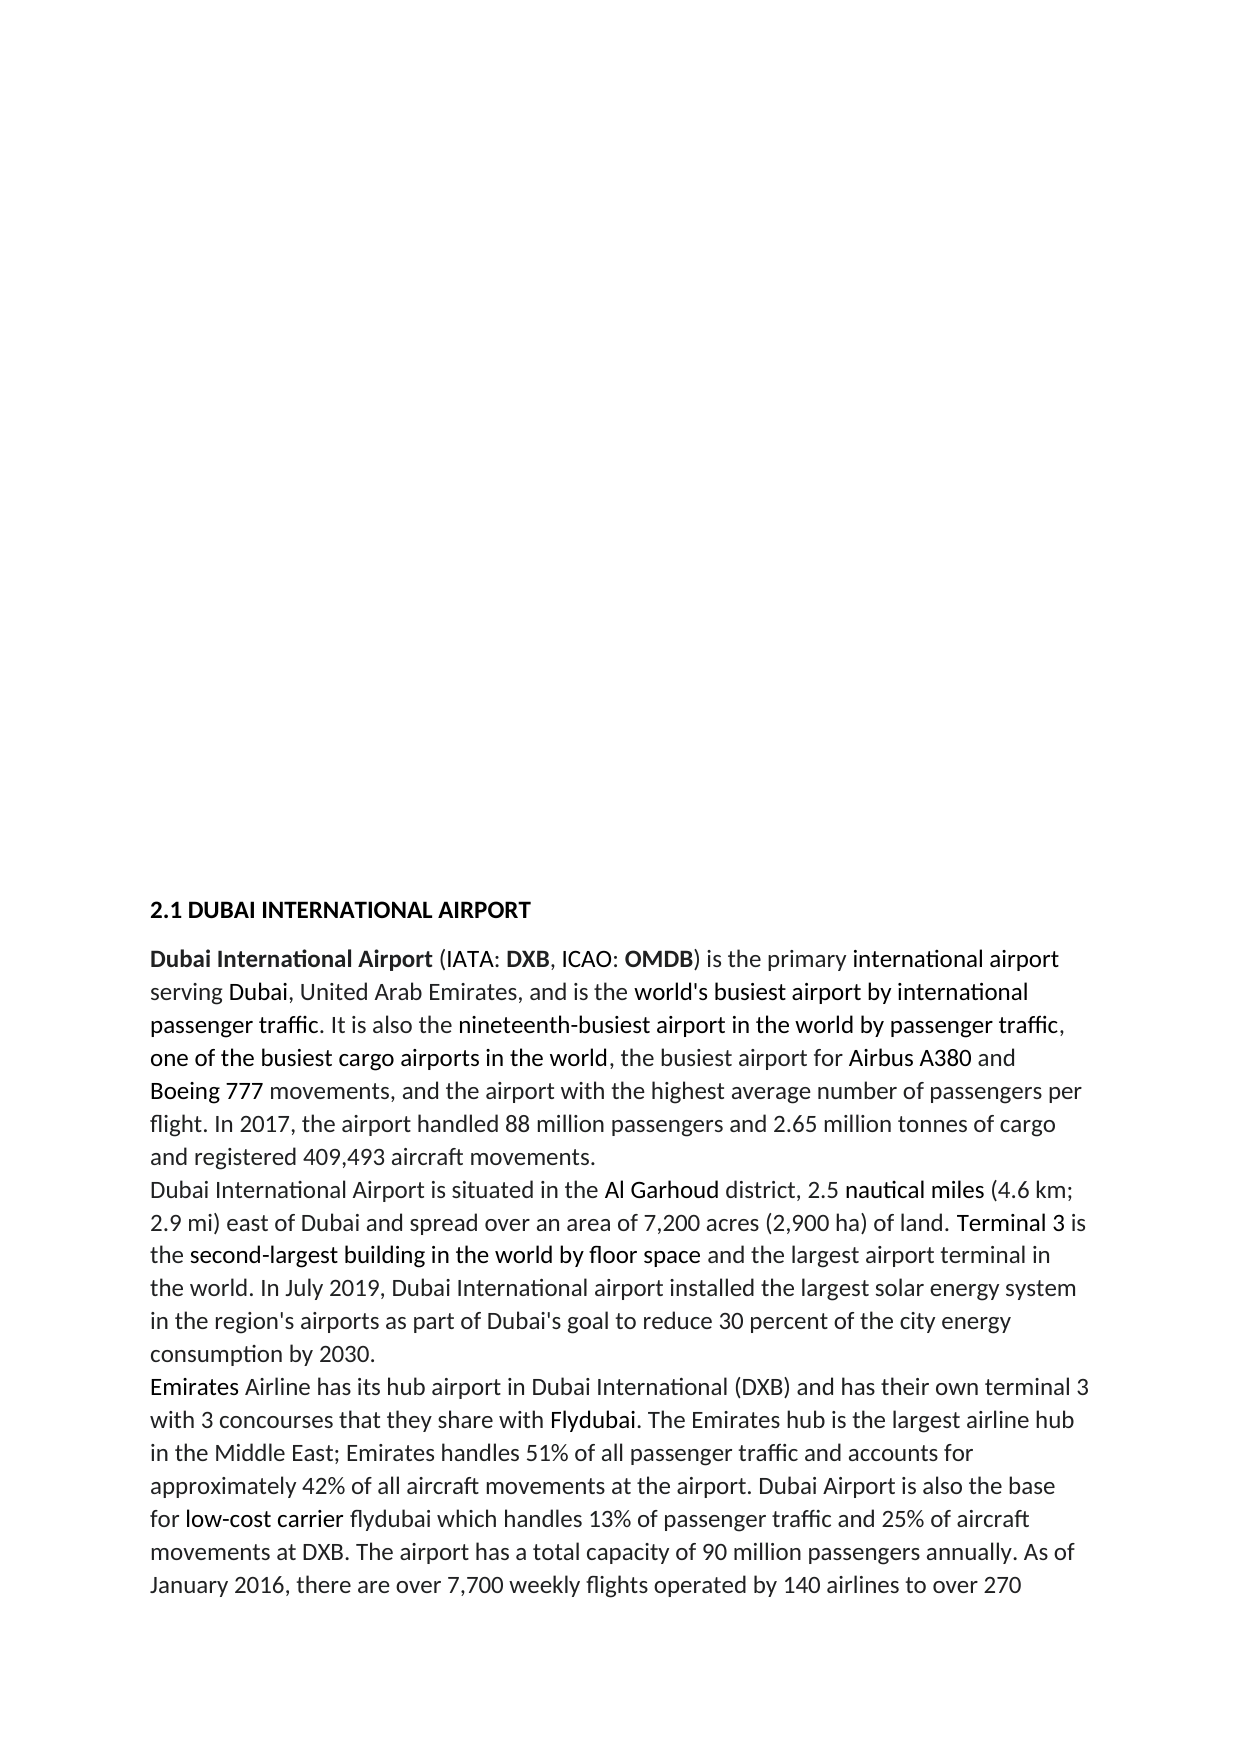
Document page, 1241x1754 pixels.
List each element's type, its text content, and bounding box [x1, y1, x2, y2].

text Dubai International Airport (IATA: DXB, ICAO: OMDB) is the primary international airport serving Dubai, United Arab Emirates, and is the world's busiest airport by international passenger traffic. It is also the nineteenth-busiest airport in the world by passenger traffic, one of the busiest cargo airports in the world, the busiest airport for Airbus A380 and Boeing 777 movements, and the airport with the highest average number of passengers per flight. In 2017, the airport handled 88 million passengers and 2.65 million tonnes of cargo and registered 409,493 aircraft movements. [150, 943, 1090, 1171]
text Dubai International Airport is situated in the Al Garhoud district, 2.5 nautical miles (4.6 km; 2.9 mi) east of Dubai and spread over an area of 7,200 acres (2,900 ha) of land. Terminal 3 is the second-largest building in the world by floor space and the largest airport terminal in the world. In July 2019, Dubai International airport installed the largest solar energy system in the region's airports as part of Dubai's goal to reduce 30 percent of the city energy consumption by 2030. [150, 1174, 1090, 1369]
text 2.1 DUBAI INTERNATIONAL AIRPORT [150, 894, 1090, 924]
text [150, 1371, 1090, 1599]
